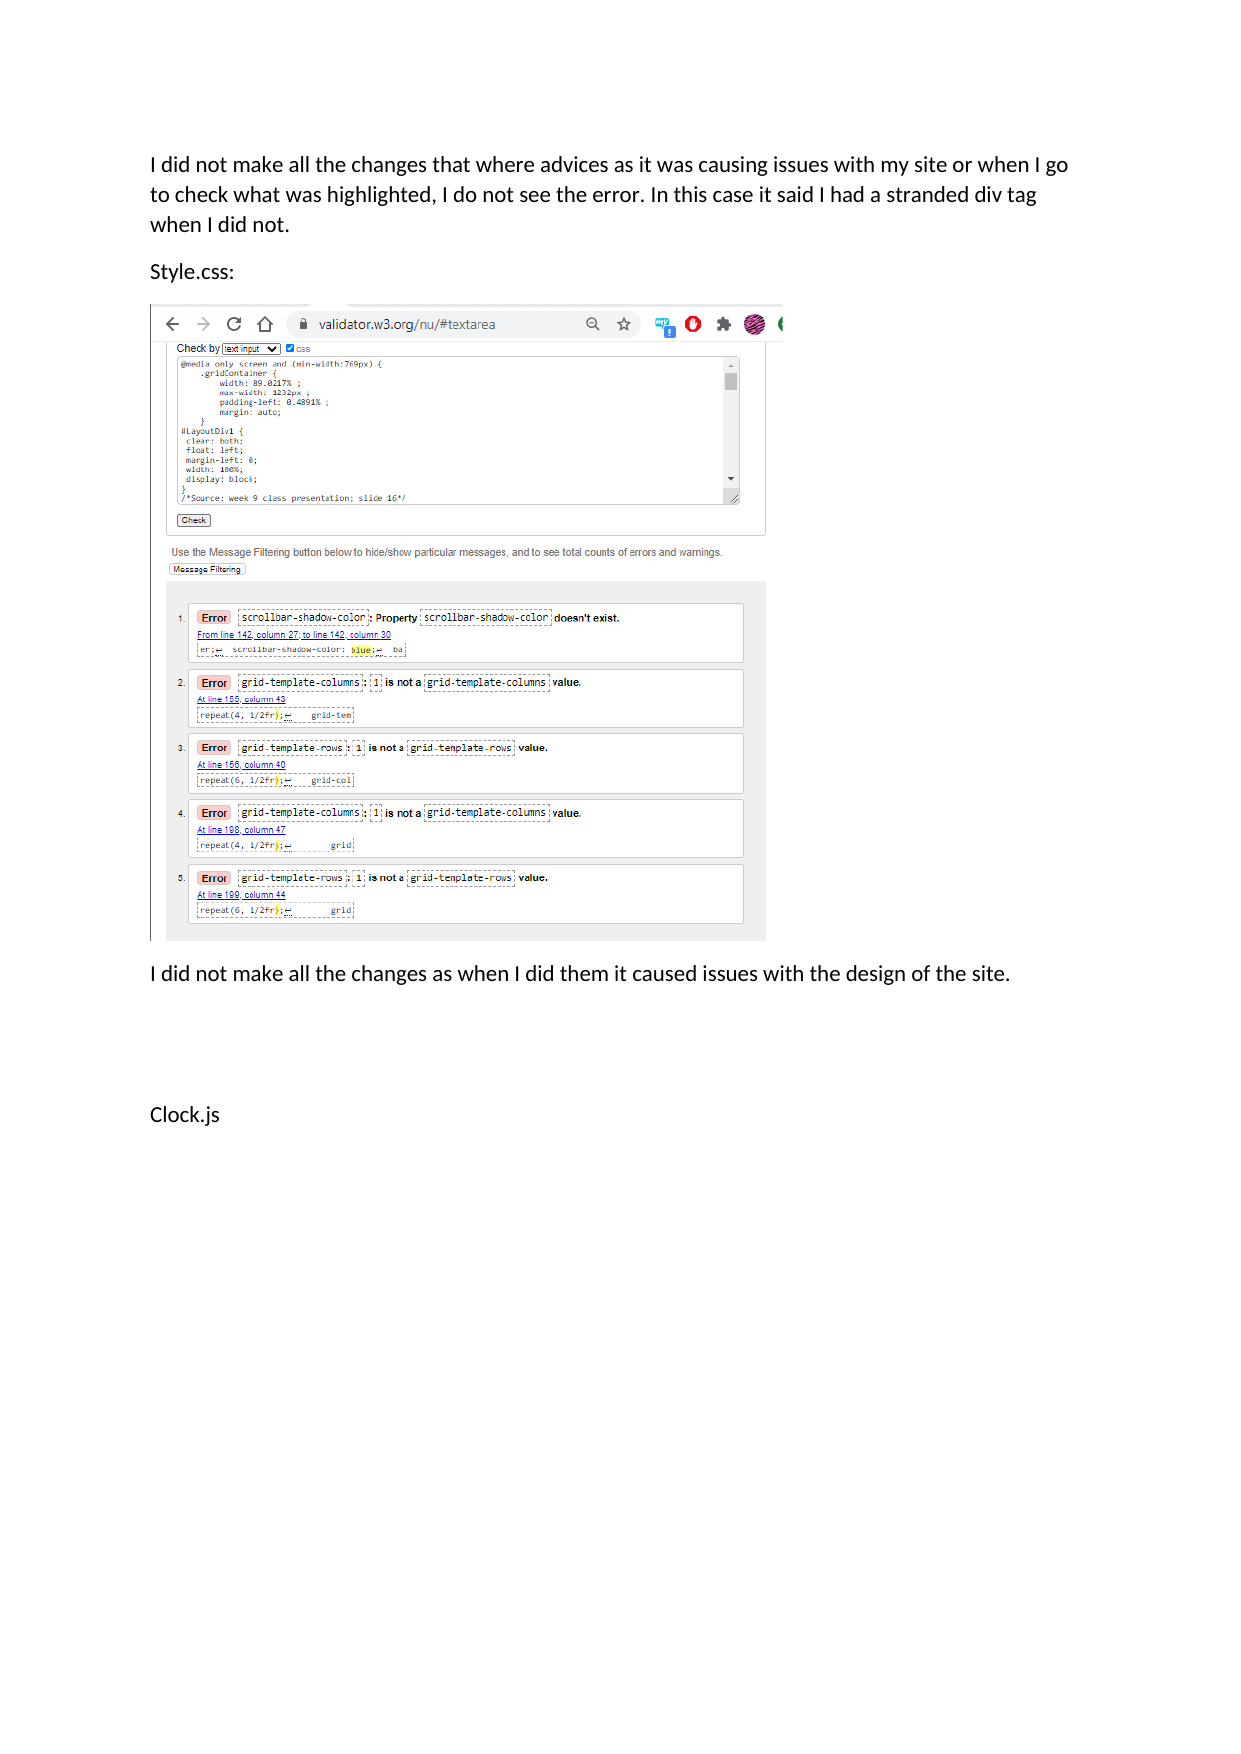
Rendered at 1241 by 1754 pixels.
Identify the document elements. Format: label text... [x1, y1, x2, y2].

picture [150, 304, 783, 941]
text I did not make all the changes as when I did them it caused issues with the design of the site. [150, 959, 1090, 987]
text Style.css: [150, 257, 1090, 285]
text I did not make all the changes that where advices as it was causing issues with my site or when I go to check what was highlighted, I do not see the error. In this case it said I had a stranded div tag when I did not. [150, 150, 1090, 238]
text Clock.js [150, 1100, 1090, 1128]
